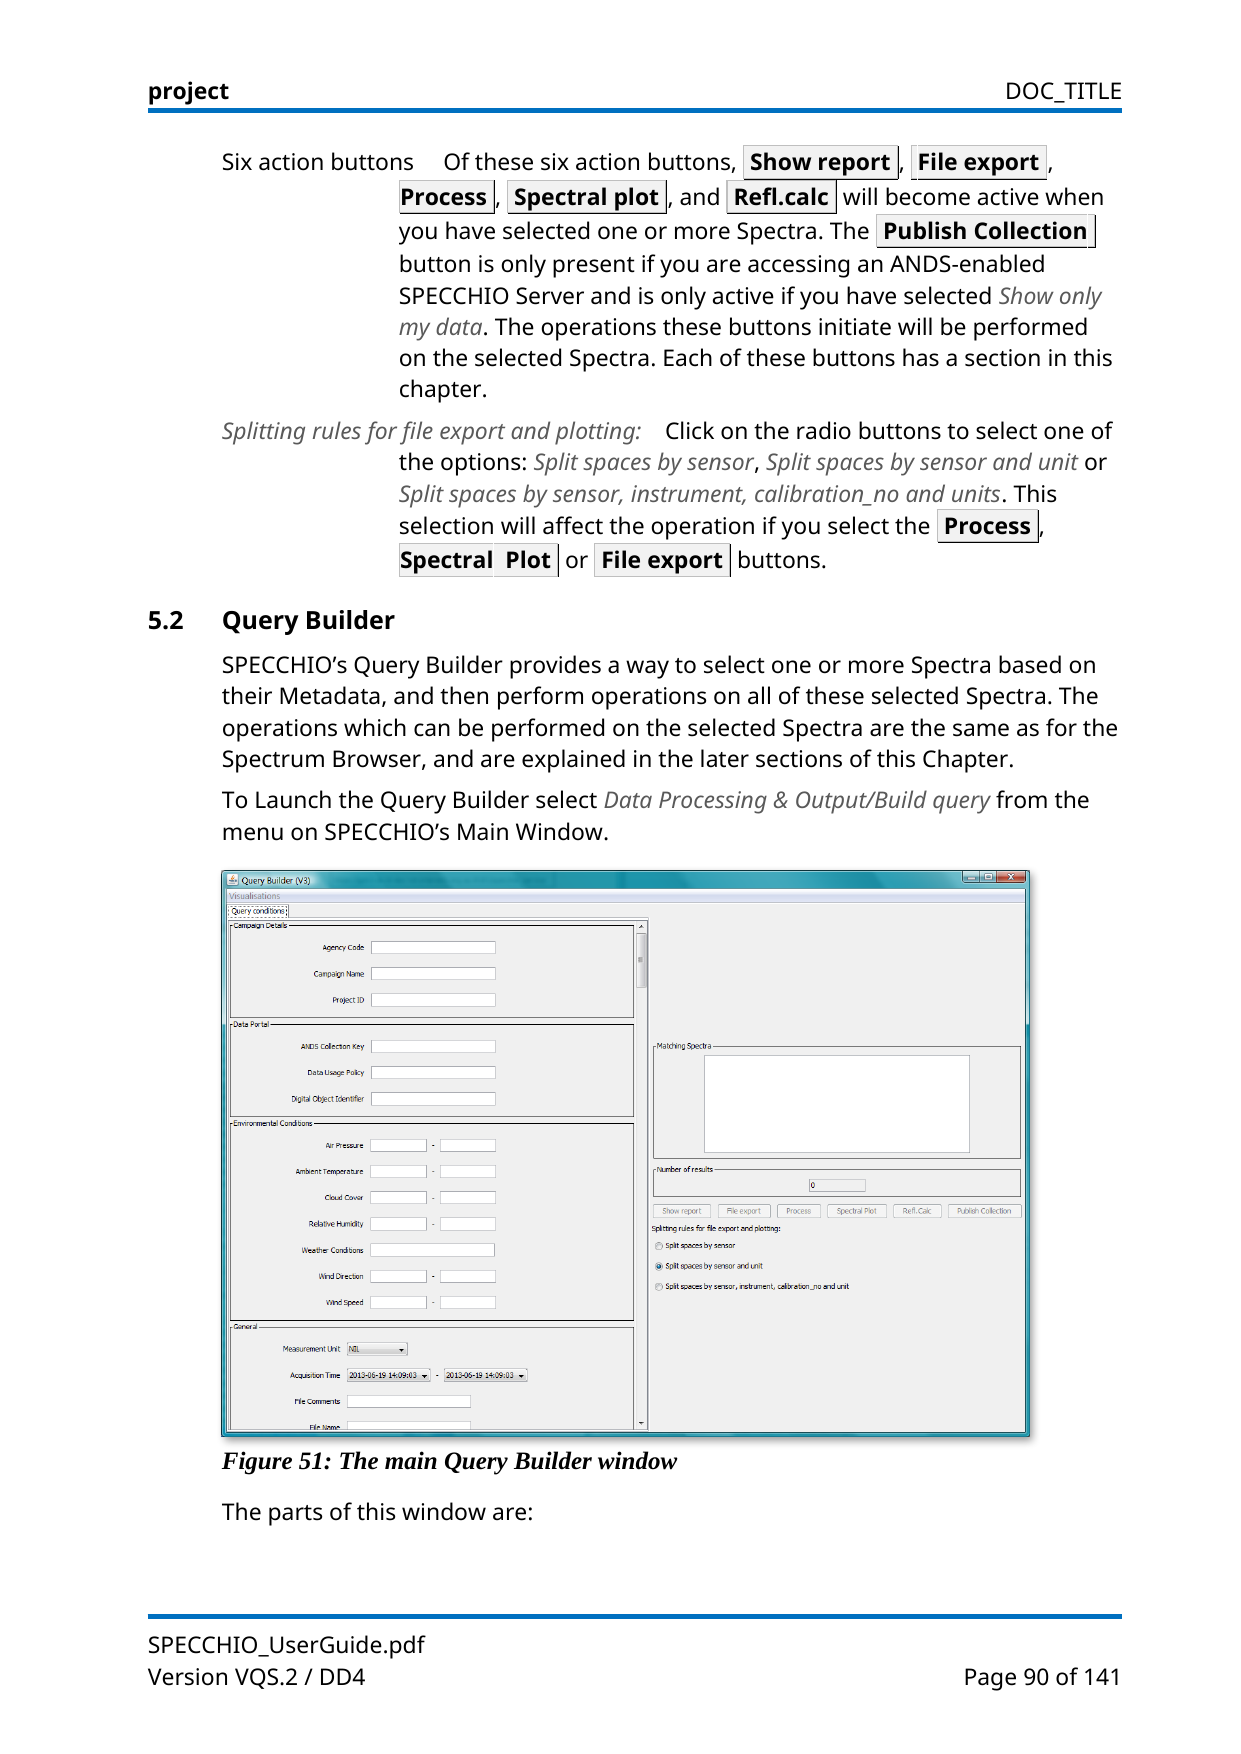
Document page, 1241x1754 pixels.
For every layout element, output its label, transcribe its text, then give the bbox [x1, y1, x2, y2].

picture [221, 870, 1030, 1437]
text To Launch the Query Builder select Data Processing & Output/Build query from the menu on SPECCHIO’s Main Window. [222, 784, 1122, 847]
text Figure 51: The main Query Builder window [222, 1446, 1122, 1475]
text Six action buttons Of these six action buttons, Show report , File export , Process , Spectral plot , and Refl.calc will become active when you have selected one or more Spectra. The Publish Collection button is only present if you are accessing an ANDS-enabled SPECCHIO Server and is only active if you have selected Show only my data. The operations these buttons initiate will be performed on the selected Spectra. Each of these buttons has a section in this chapter. [222, 145, 1122, 404]
text The parts of this window are: [222, 1496, 1122, 1527]
text SPECCHIO’s Query Builder provides a way to select one or more Spectra based on their Metadata, and then perform operations on all of these selected Spectra. The operations which can be performed on the selected Spectra are the same as for the Spectrum Browser, and are explained in the later sections of this Chapter. [222, 649, 1122, 774]
text Splitting rules for file export and plotting: Click on the radio buttons to select one of the options: Split spaces by sensor, Split spaces by sensor and unit or Split spaces by sensor, instrument, calibration_no and units. This selection will affect the operation if you select the Process , Spectral Plot or File export buttons. [222, 415, 1122, 577]
subtitle Query Builder [148, 602, 1122, 637]
